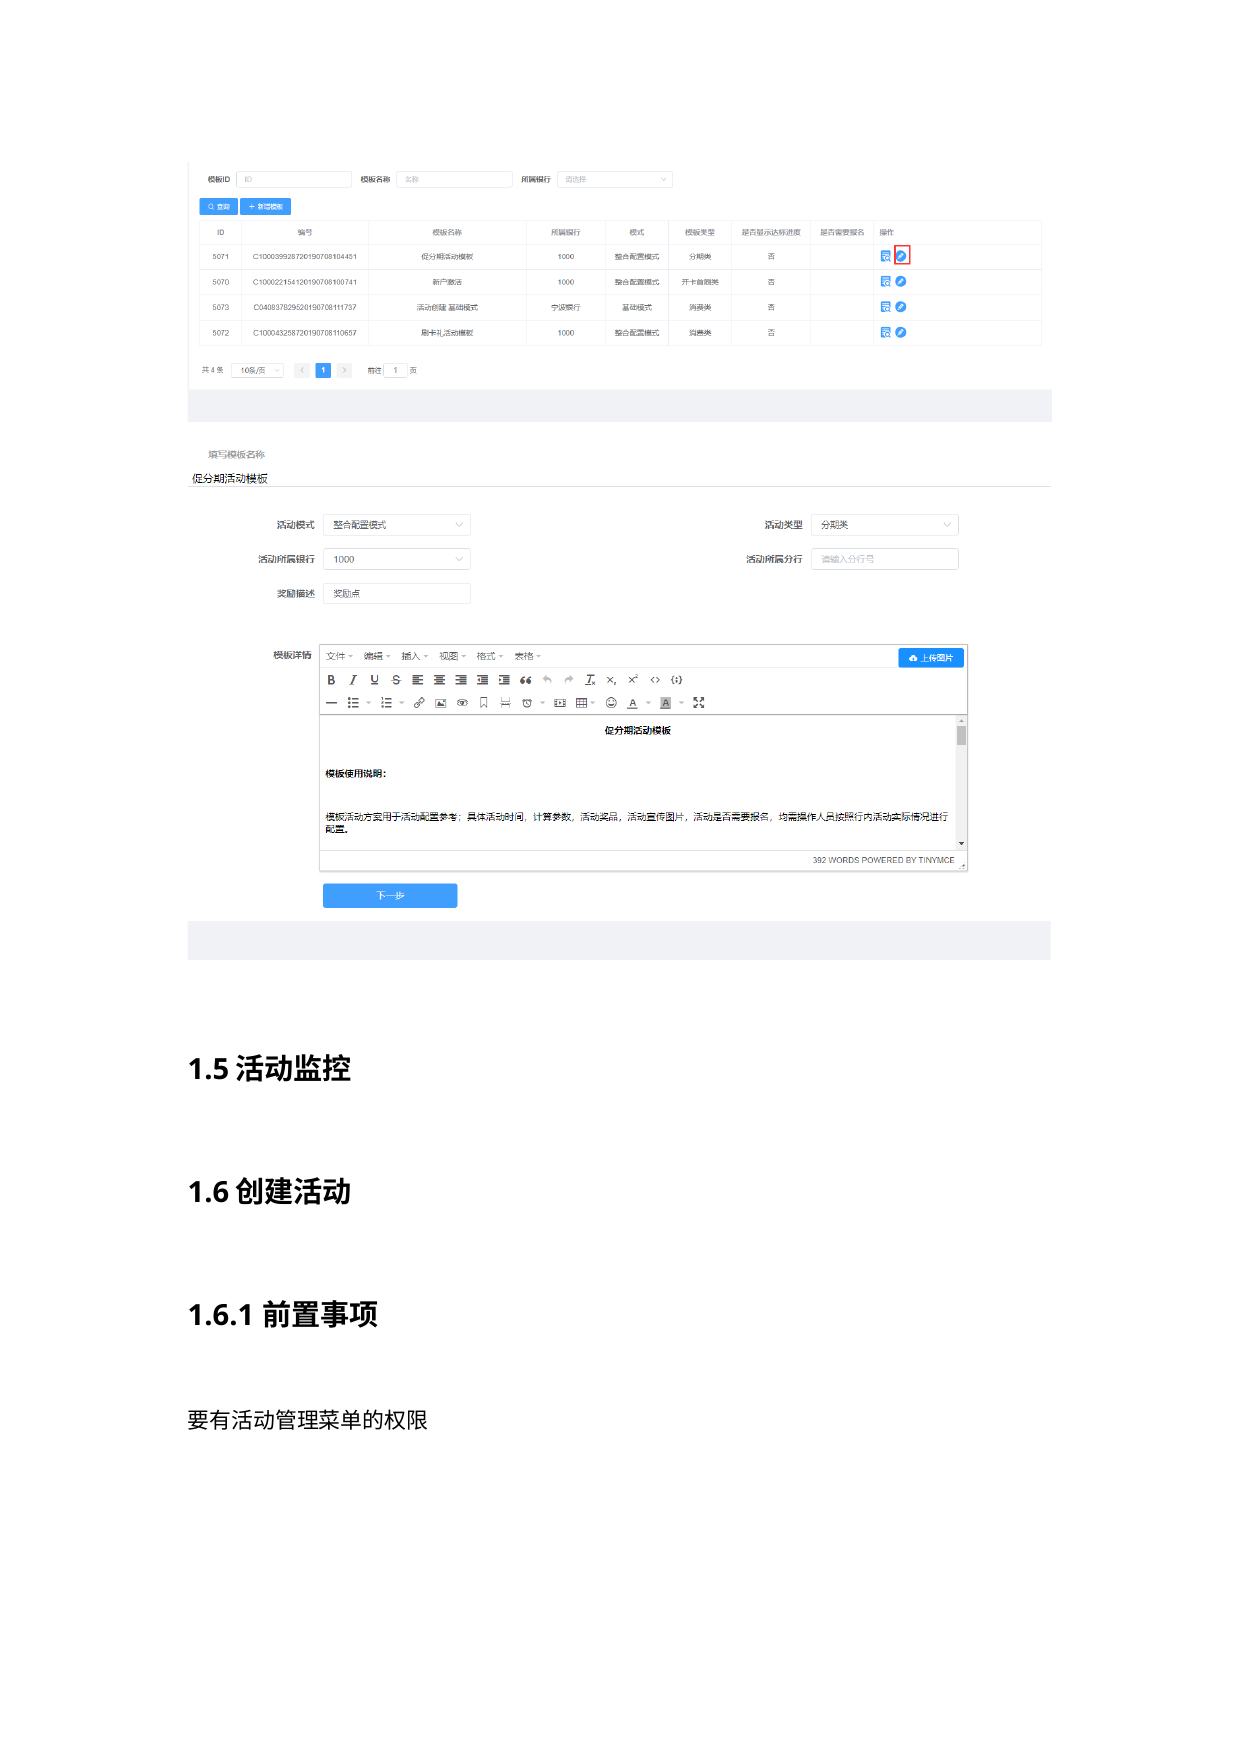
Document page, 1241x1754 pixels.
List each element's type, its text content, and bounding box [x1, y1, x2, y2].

picture [187, 162, 1052, 422]
subtitle 1.5活动监控 [187, 1034, 1053, 1099]
subtitle 1.6创建活动 [187, 1157, 1053, 1222]
text 要有活动管理菜单的权限 [187, 1403, 1053, 1436]
picture [187, 436, 1051, 960]
subtitle 1.6.1 前置事项 [187, 1280, 1053, 1345]
